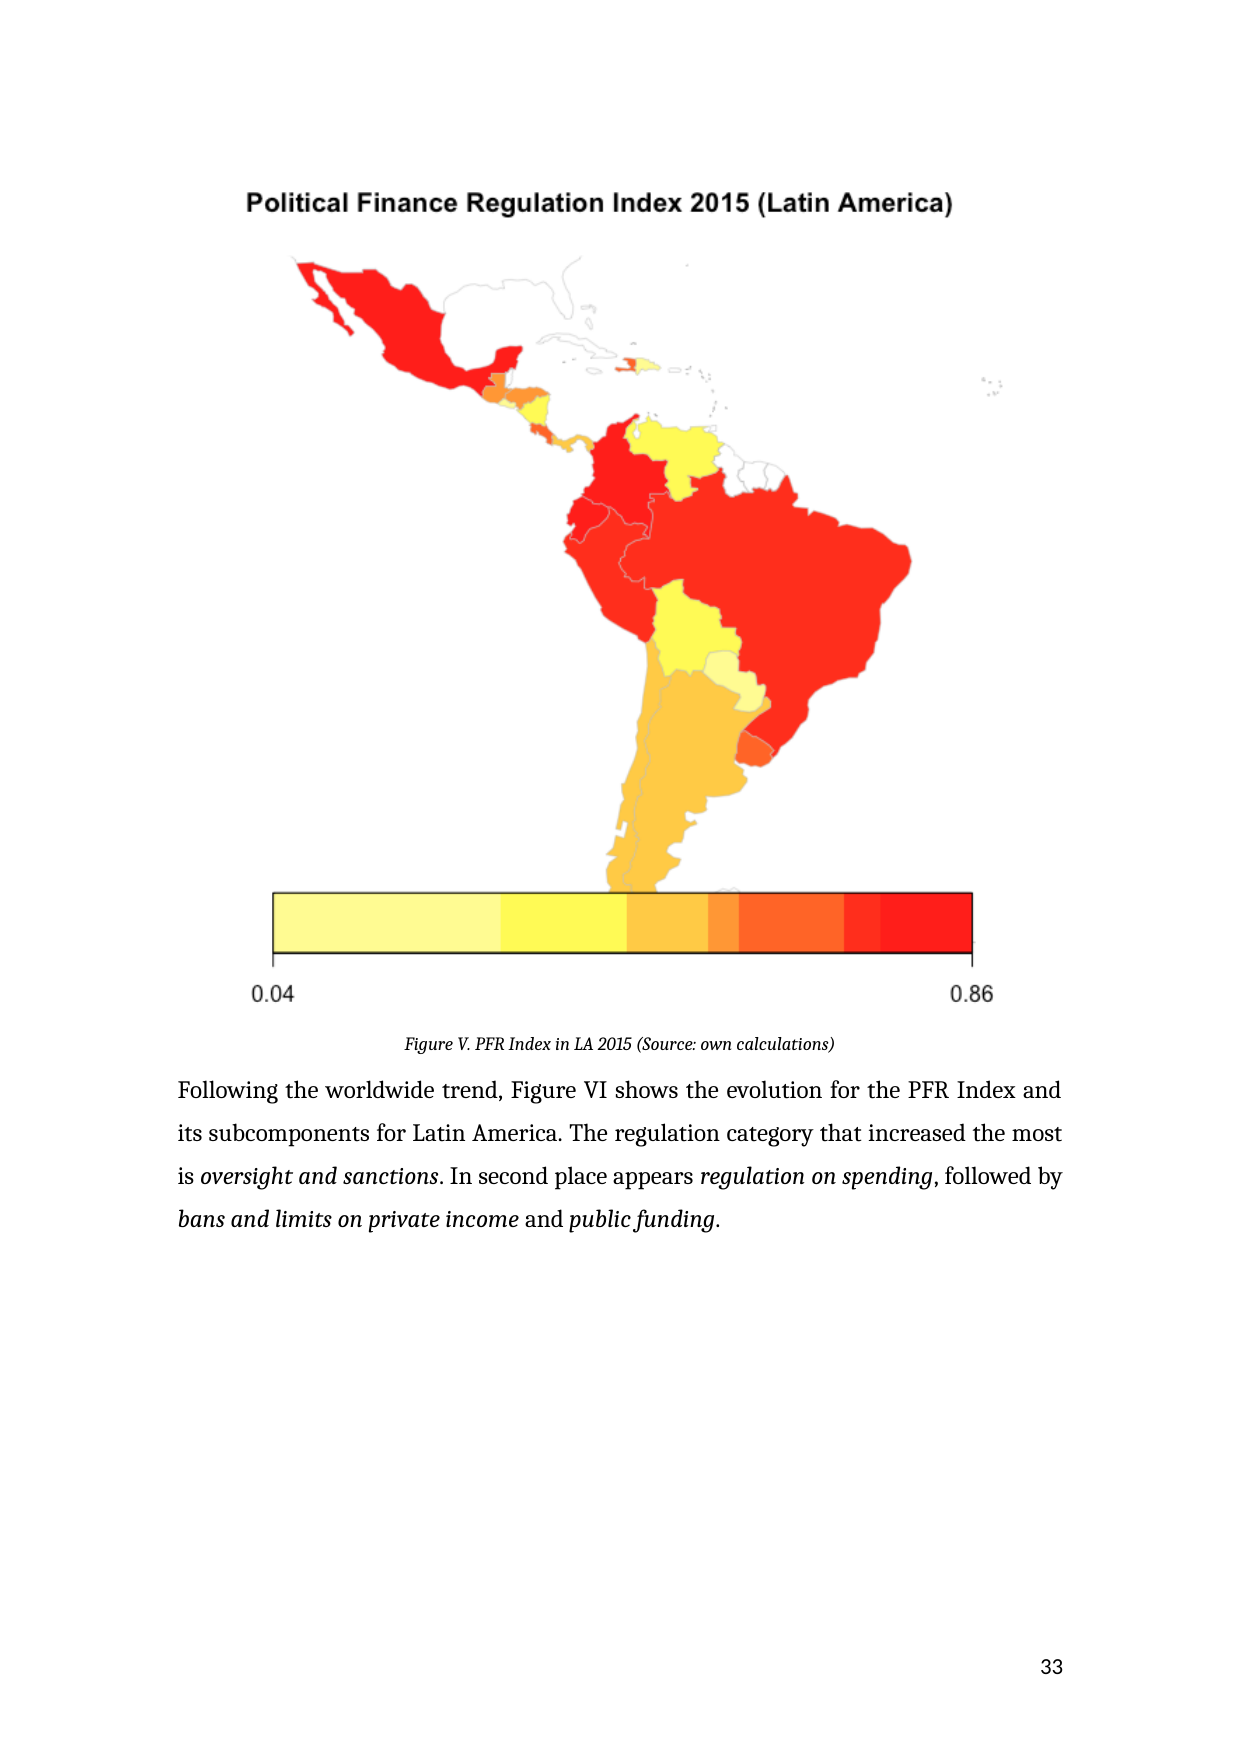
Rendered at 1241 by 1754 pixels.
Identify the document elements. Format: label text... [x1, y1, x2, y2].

picture [222, 177, 1018, 1009]
text Figure V. PFR Index in LA 2015 (Source: own calculations) [177, 1033, 1063, 1055]
text Following the worldwide trend, Figure VI shows the evolution for the PFR Index and its subcomponents for Latin America. The regulation category that increased the most is oversight and sanctions. In second place appears regulation on spending, followed by bans and limits on private income and public funding. [177, 1076, 1063, 1234]
